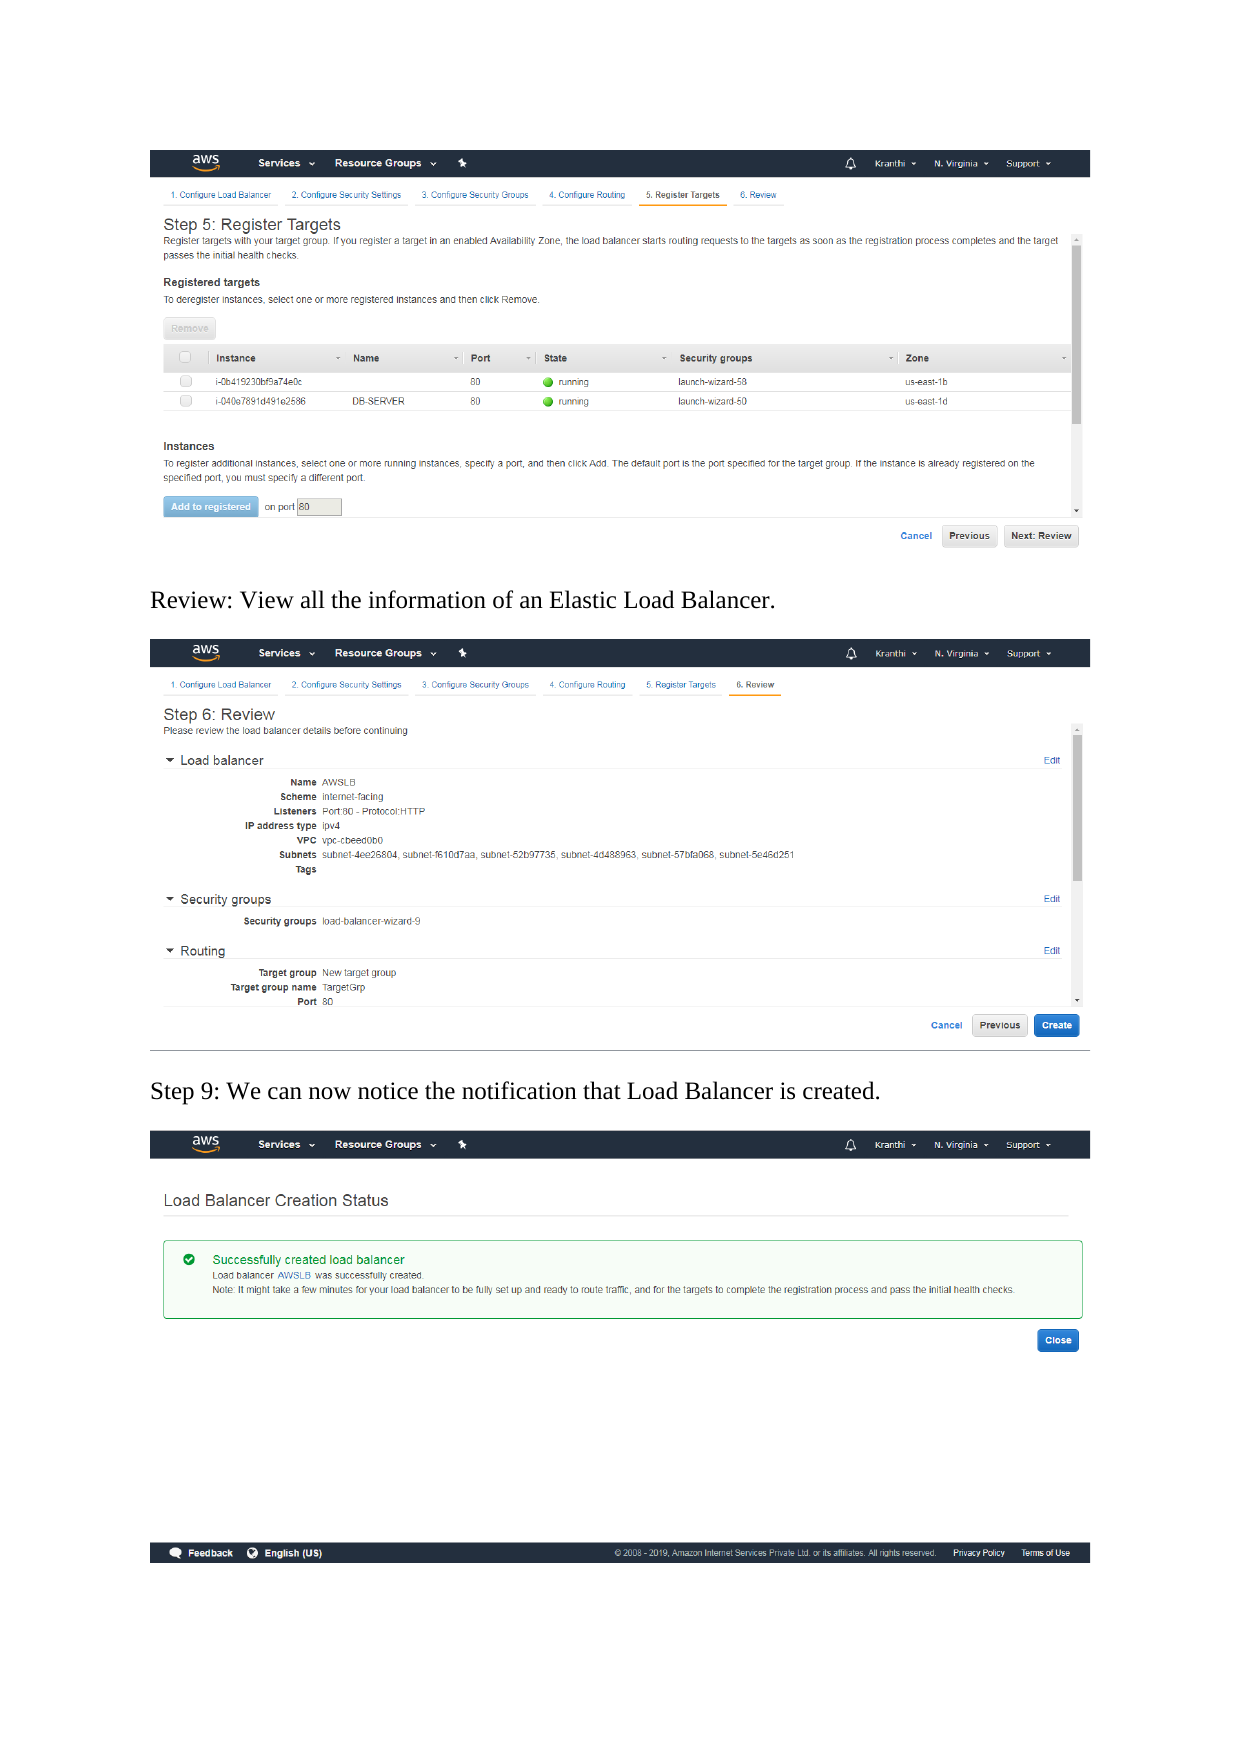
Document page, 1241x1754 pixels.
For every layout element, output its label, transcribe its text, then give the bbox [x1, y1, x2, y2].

text Review: View all the information of an Elastic Load Balancer. [150, 585, 1090, 614]
text Step 9: We can now notice the notification that Load Balancer is created. [150, 1076, 1090, 1105]
picture [150, 1130, 1091, 1563]
picture [150, 639, 1091, 1051]
picture [150, 150, 1091, 561]
